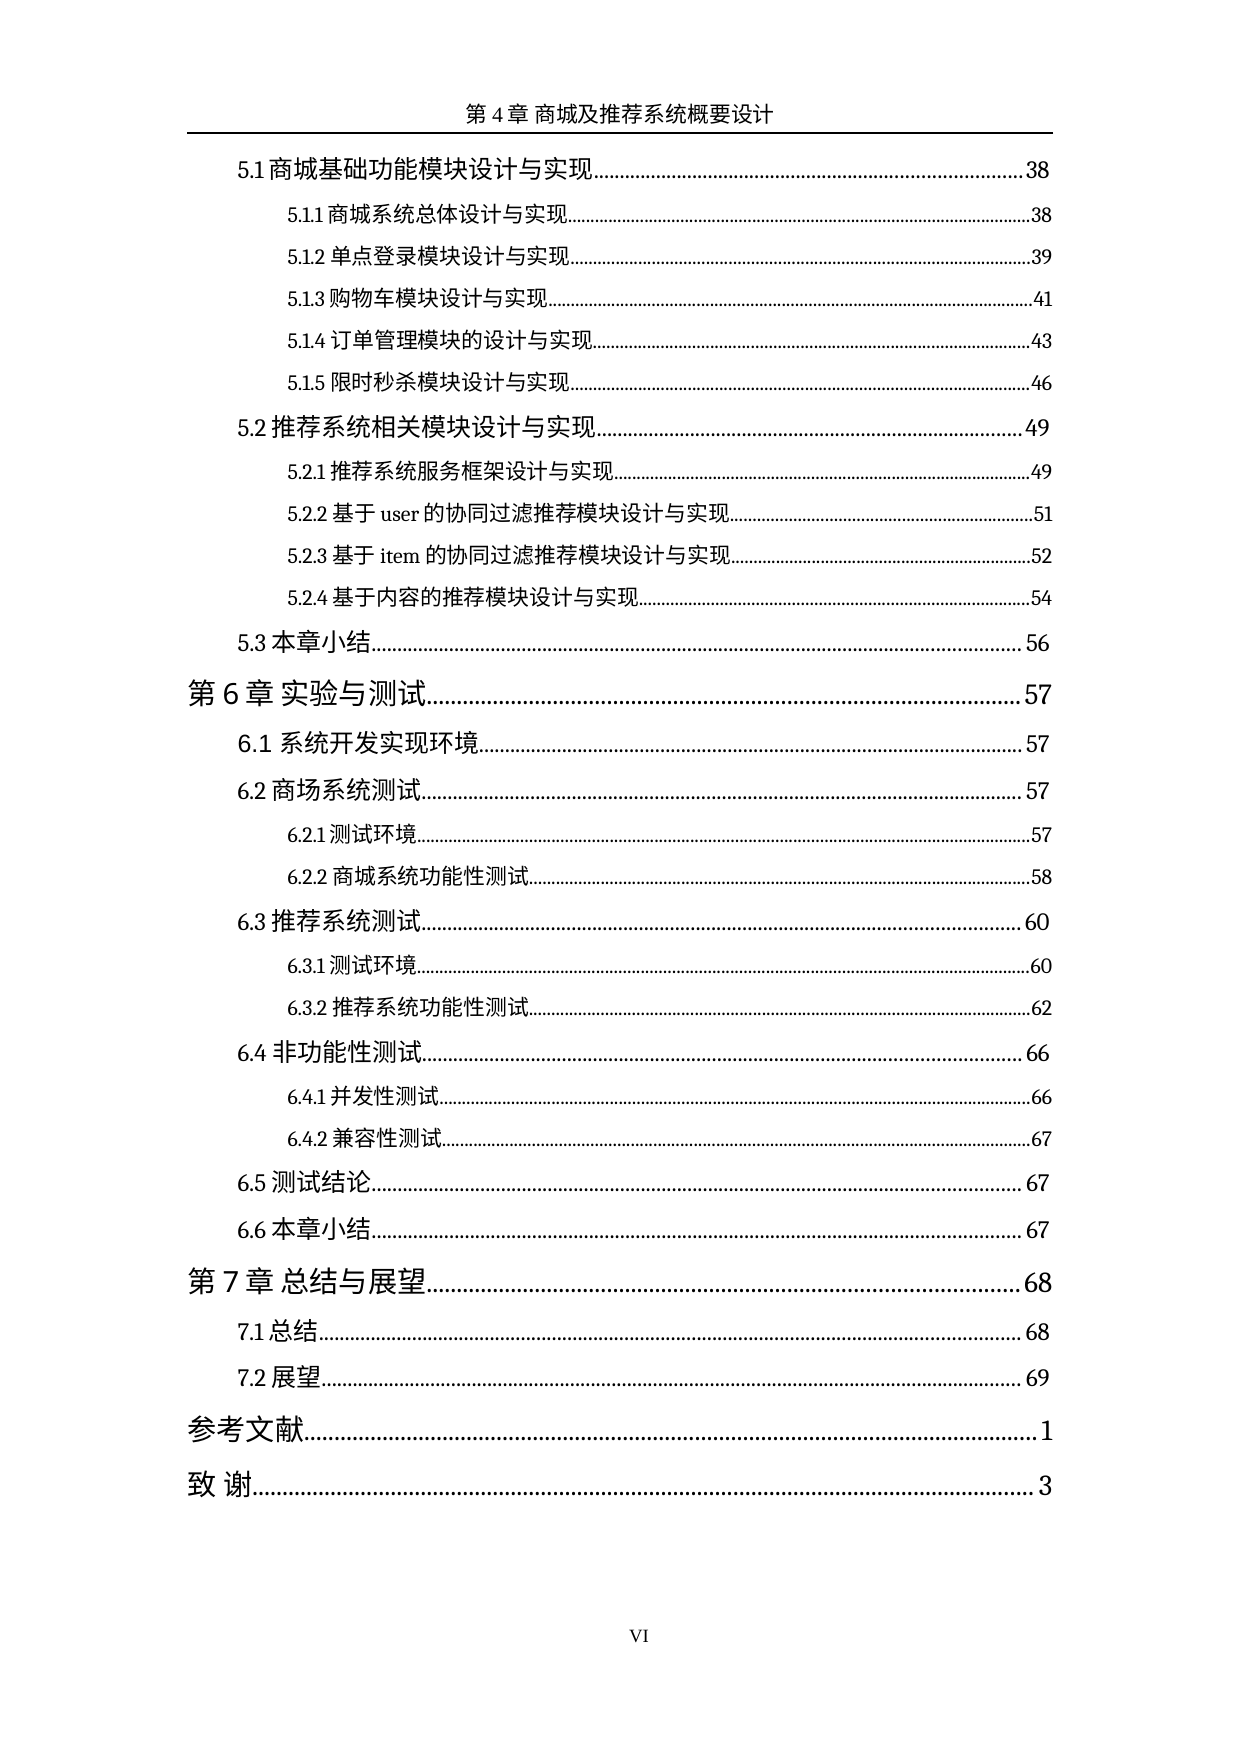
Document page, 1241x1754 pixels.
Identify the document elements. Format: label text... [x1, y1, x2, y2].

text 5.2 推荐系统相关模块设计与实现 49 [237, 407, 1053, 443]
text 参考文献 1 [187, 1406, 1053, 1449]
text 6.2 商场系统测试 57 [237, 770, 1053, 807]
text 6.6 本章小结 67 [237, 1209, 1053, 1246]
text 6.4.1 并发性测试 66 [287, 1079, 1053, 1110]
text 6.1 系统开发实现环境 57 [237, 724, 1053, 760]
text 5.1.5 限时秒杀模块设计与实现 46 [287, 365, 1053, 397]
text 6.3.1 测试环境 60 [287, 948, 1053, 979]
text 5.2.3 基于item的协同过滤推荐模块设计与实现 52 [287, 538, 1053, 569]
text 6.4 非功能性测试 66 [237, 1032, 1053, 1068]
text 5.1 商城基础功能模块设计与实现 38 [237, 150, 1053, 186]
text 7.2 展望 69 [237, 1358, 1053, 1394]
text 6.3.2 推荐系统功能性测试 62 [287, 990, 1053, 1022]
text 5.2.1 推荐系统服务框架设计与实现 49 [287, 454, 1053, 485]
text 5.1.4 订单管理模块的设计与实现 43 [287, 323, 1053, 354]
text 5.1.2 单点登录模块设计与实现 39 [287, 239, 1053, 270]
text 6.3 推荐系统测试 60 [237, 901, 1053, 937]
text 5.1.1 商城系统总体设计与实现 38 [287, 197, 1053, 228]
text 6.2.2 商城系统功能性测试 58 [287, 859, 1053, 891]
text 7.1 总结 68 [237, 1311, 1053, 1347]
text 5.2.4 基于内容的推荐模块设计与实现 54 [287, 580, 1053, 612]
text 5.2.2 基于user的协同过滤推荐模块设计与实现 51 [287, 496, 1053, 527]
text 5.3 本章小结 56 [237, 622, 1053, 658]
text 6.2.1 测试环境 57 [287, 817, 1053, 849]
text 第6章 实验与测试 57 [187, 671, 1053, 713]
text 5.1.3 购物车模块设计与实现 41 [287, 281, 1053, 312]
text 第7章 总结与展望 68 [187, 1258, 1053, 1301]
text 6.4.2 兼容性测试 67 [287, 1121, 1053, 1152]
text 致 谢 3 [187, 1461, 1053, 1503]
text 6.5 测试结论 67 [237, 1163, 1053, 1199]
